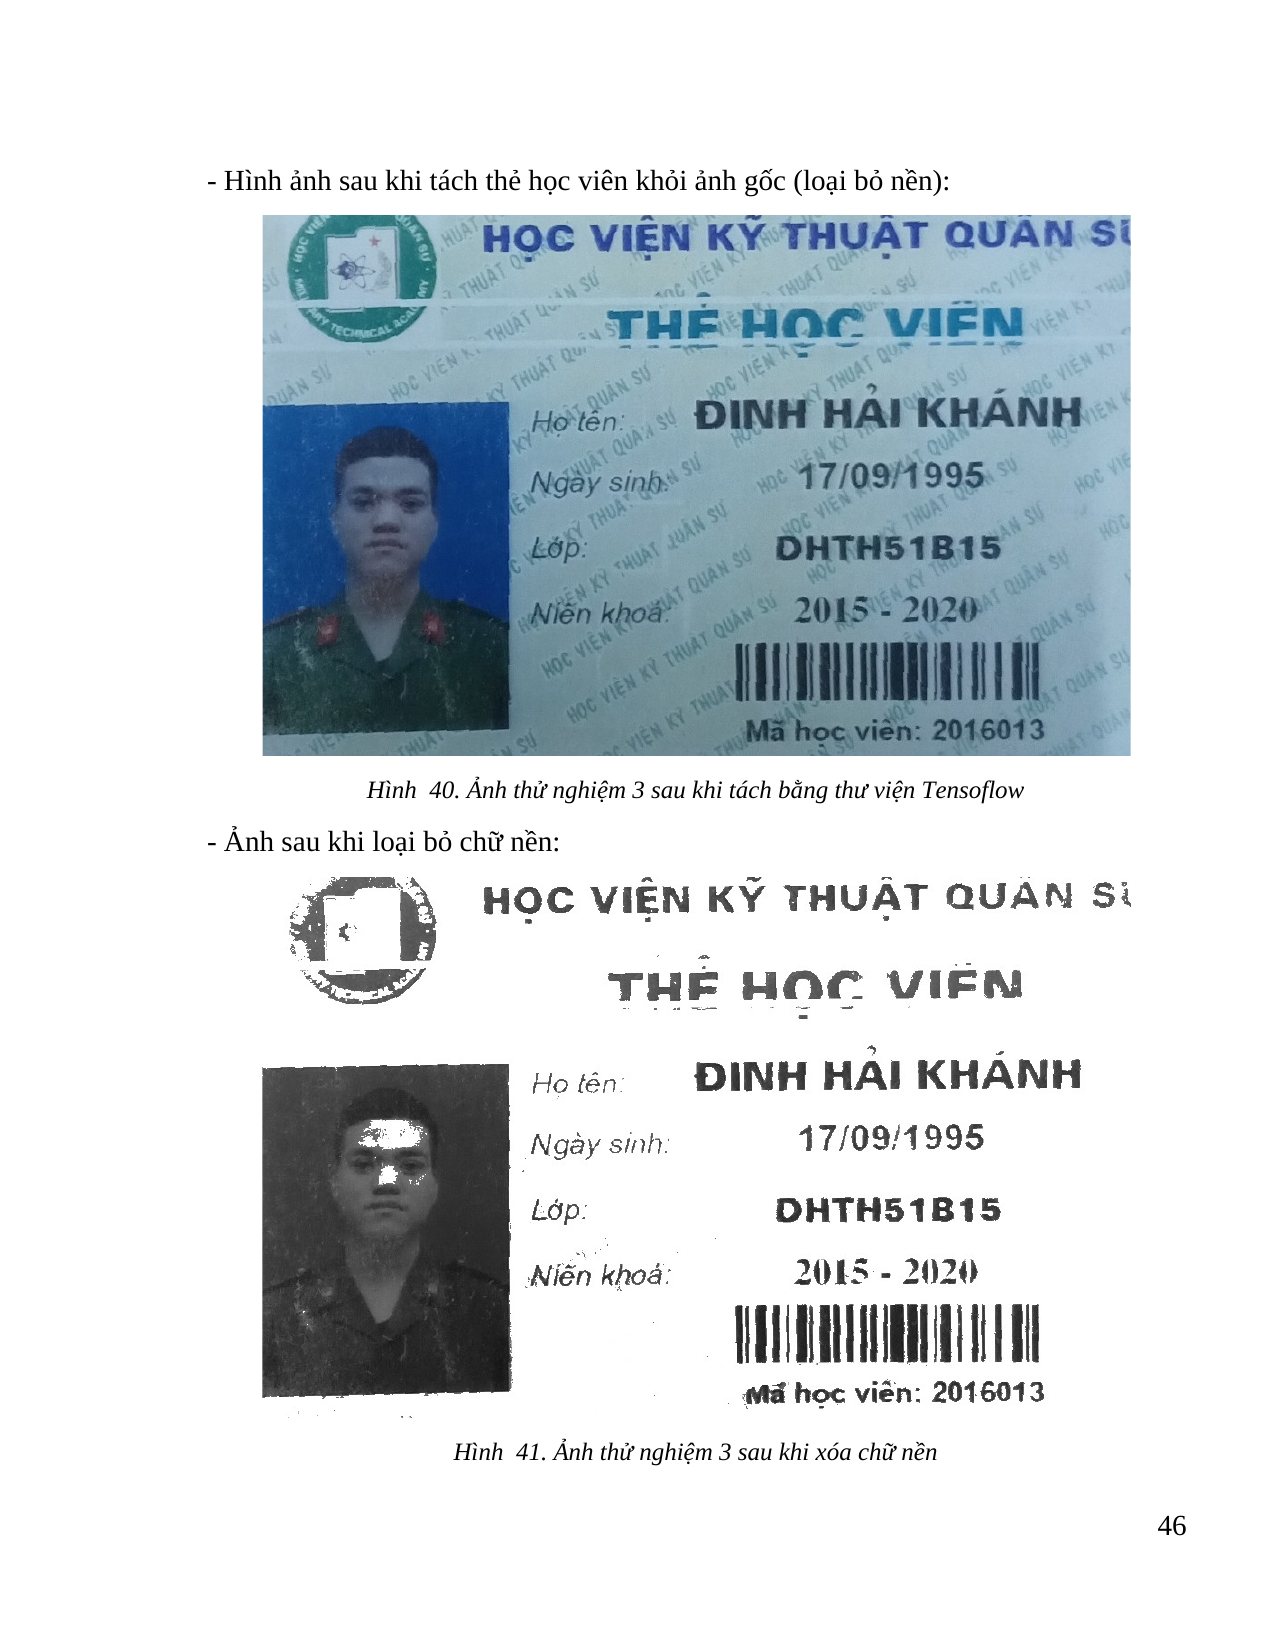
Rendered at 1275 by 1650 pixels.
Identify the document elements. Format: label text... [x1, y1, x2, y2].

text Hình 40. Ảnh thử nghiệm 3 sau khi tách bằng thư viện Tensoflow [207, 775, 1186, 803]
text - Ảnh sau khi loại bỏ chữ nền: [207, 824, 1186, 858]
picture [262, 877, 1131, 1418]
text - Hình ảnh sau khi tách thẻ học viên khỏi ảnh gốc (loại bỏ nền): [207, 163, 1186, 196]
text Hình 41. Ảnh thử nghiệm 3 sau khi xóa chữ nền [207, 1437, 1186, 1466]
picture [262, 215, 1131, 756]
